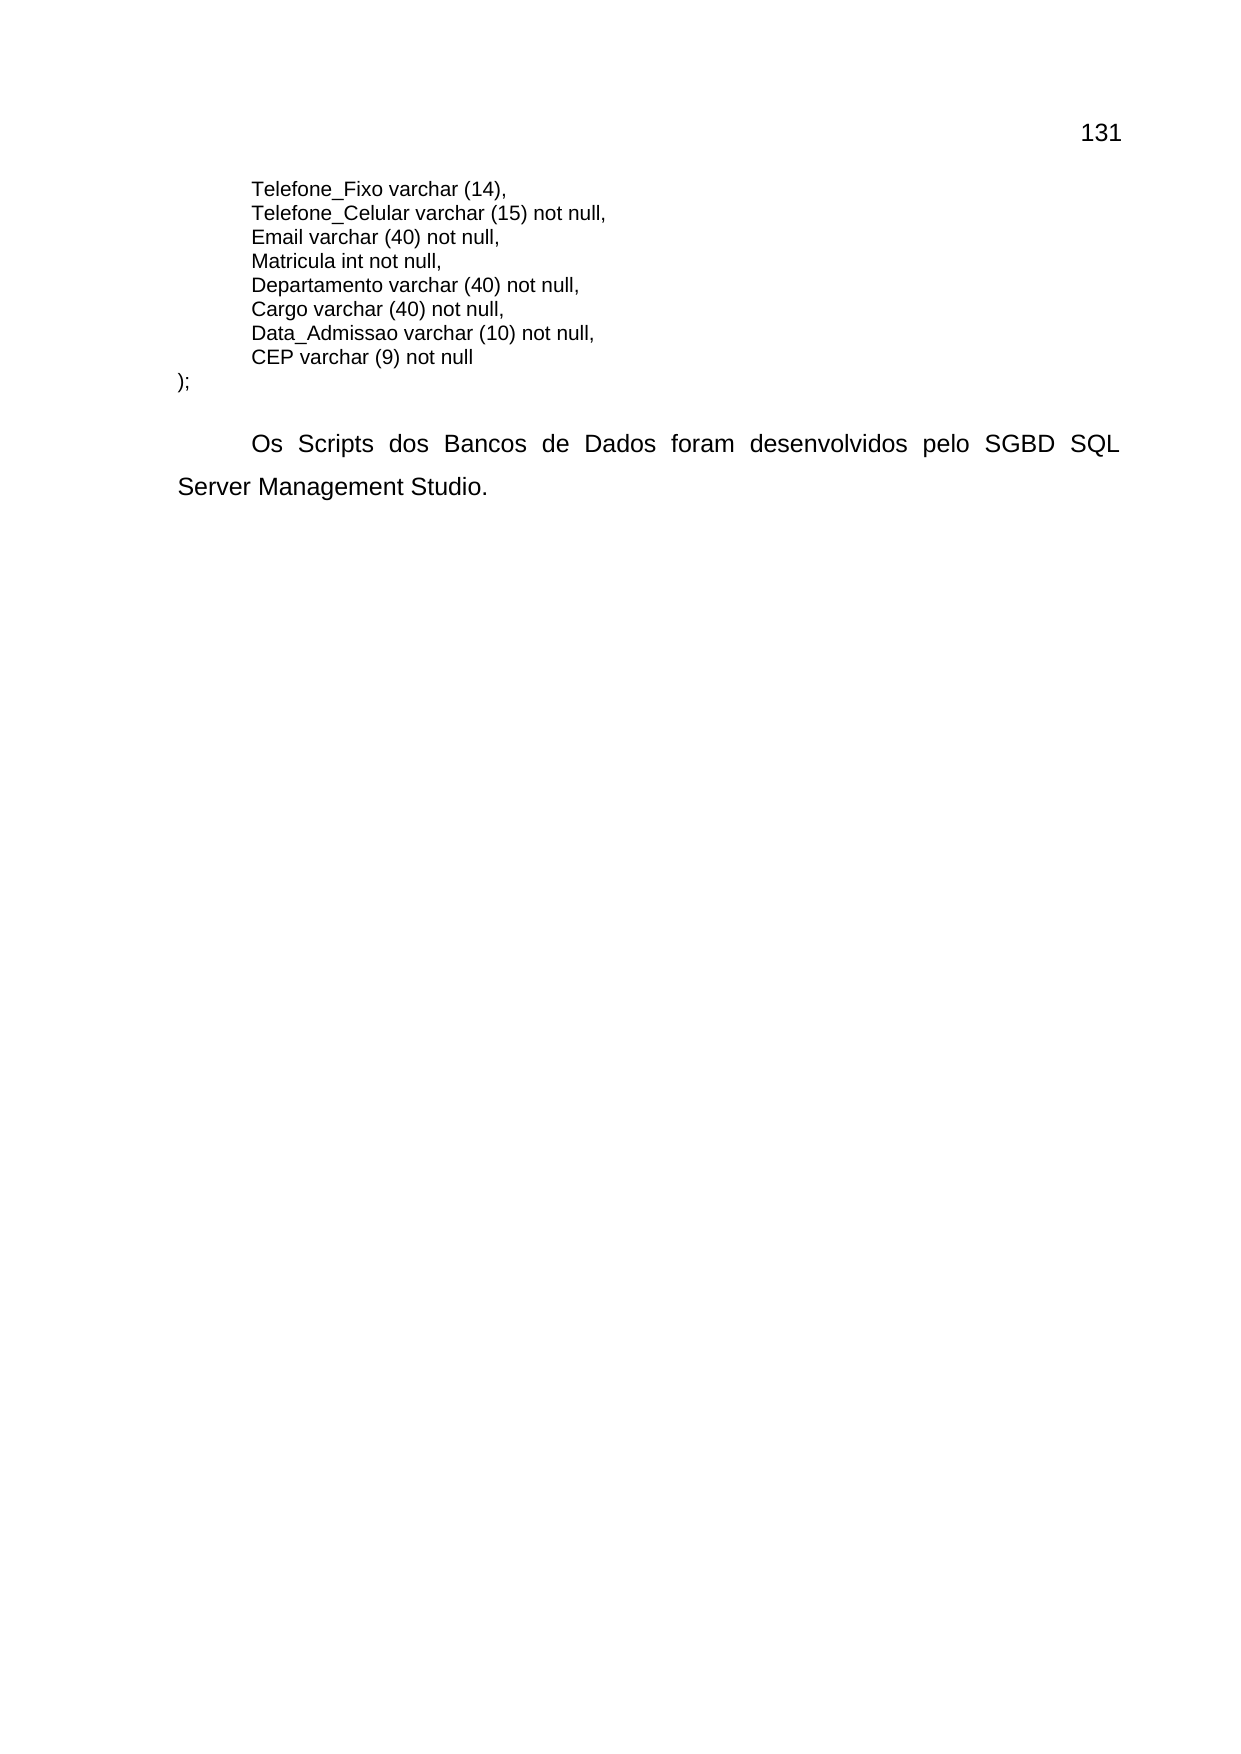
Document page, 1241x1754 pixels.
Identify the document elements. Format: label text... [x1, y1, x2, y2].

text Matricula int not null, [177, 249, 1122, 273]
text CEP varchar (9) not null [177, 345, 1122, 369]
text Cargo varchar (40) not null, [177, 297, 1122, 321]
text Departamento varchar (40) not null, [177, 273, 1122, 297]
text Telefone_Celular varchar (15) not null, [177, 201, 1122, 225]
text Data_Admissao varchar (10) not null, [177, 321, 1122, 345]
text Os Scripts dos Bancos de Dados foram desenvolvidos pelo SGBD SQL Server Management Studio. [177, 429, 1122, 501]
text ); [177, 369, 1122, 393]
text Telefone_Fixo varchar (14), [177, 177, 1122, 201]
text Email varchar (40) not null, [177, 225, 1122, 249]
